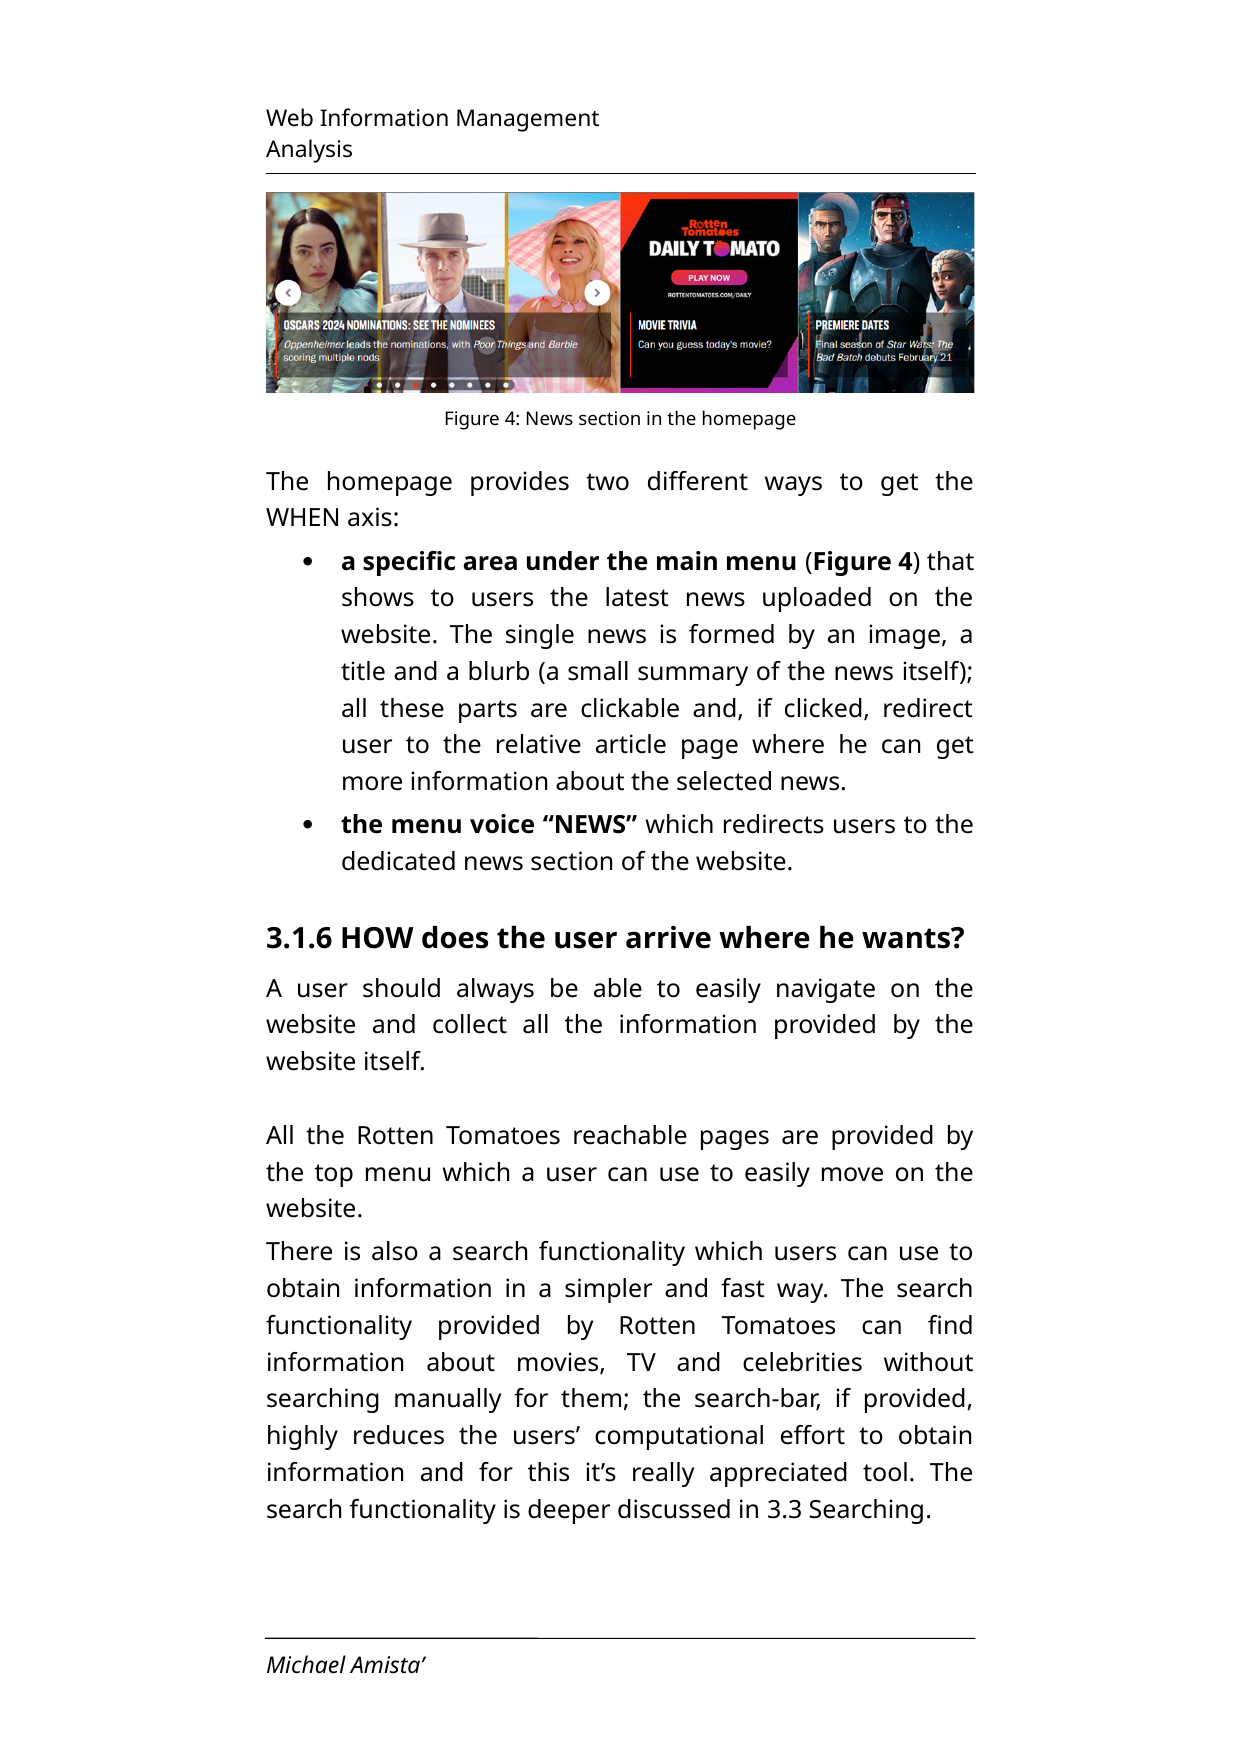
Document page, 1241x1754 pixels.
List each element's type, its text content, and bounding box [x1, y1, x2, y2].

list a specific area under the main menu (Figure 4) that shows to users the latest news uploaded on the website. The single news is formed by an image, a title and a blurb (a small summary of the news itself); all these parts are clickable and, if clicked, redirect user to the relative article page where he can get more information about the selected news. [303, 543, 974, 798]
list the menu voice “NEWS” which redirects users to the dedicated news section of the website. [303, 807, 974, 878]
text There is also a search functionality which users can use to obtain information in a simpler and fast way. The search functionality provided by Rotten Tomatoes can find information about movies, TV and celebrities without searching manually for them; the search-bar, if provided, highly reduces the users’ computational effort to obtain information and for this it’s really appreciated tool. The search functionality is deeper discussed in 3.3 Searching. [266, 1234, 974, 1525]
text The homepage provides two different ways to get the WHEN axis: [266, 463, 974, 534]
text A user should always be able to easily navigate on the website and collect all the information provided by the website itself. [266, 970, 974, 1078]
picture [936, 221, 948, 230]
text Figure 4: News section in the homepage [266, 405, 974, 430]
text All the Rotten Tomatoes reachable pages are provided by the top menu which a user can use to easily move on the website. [266, 1117, 974, 1225]
subtitle 3.1.6 HOW does the user arrive where he wants? [266, 917, 974, 957]
picture [265, 192, 975, 393]
